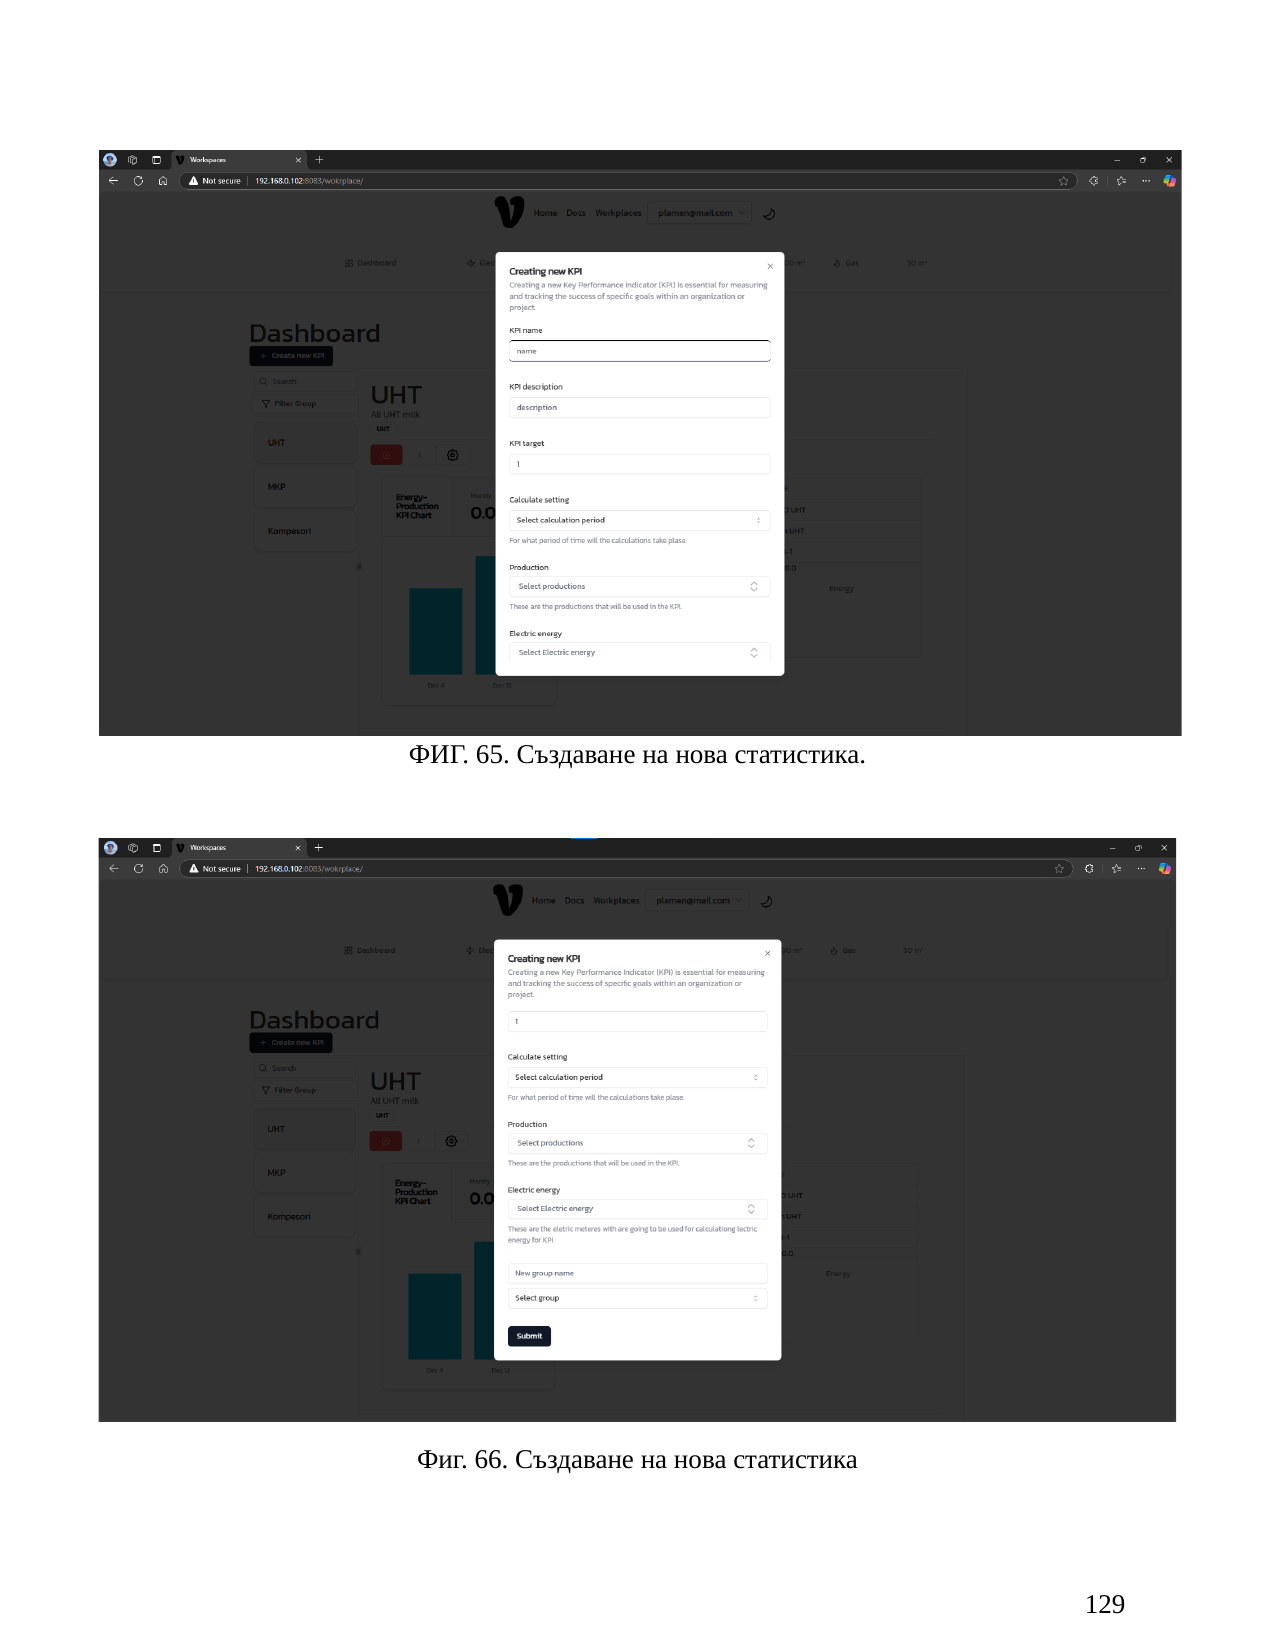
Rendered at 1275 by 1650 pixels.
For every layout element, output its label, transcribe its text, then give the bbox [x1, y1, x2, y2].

text ФИГ. 65. Създаване на нова статистика. [150, 736, 1125, 769]
text Фиг. 66. Създаване на нова статистика [150, 1422, 1125, 1475]
picture [98, 838, 1177, 1422]
picture [99, 150, 1182, 736]
